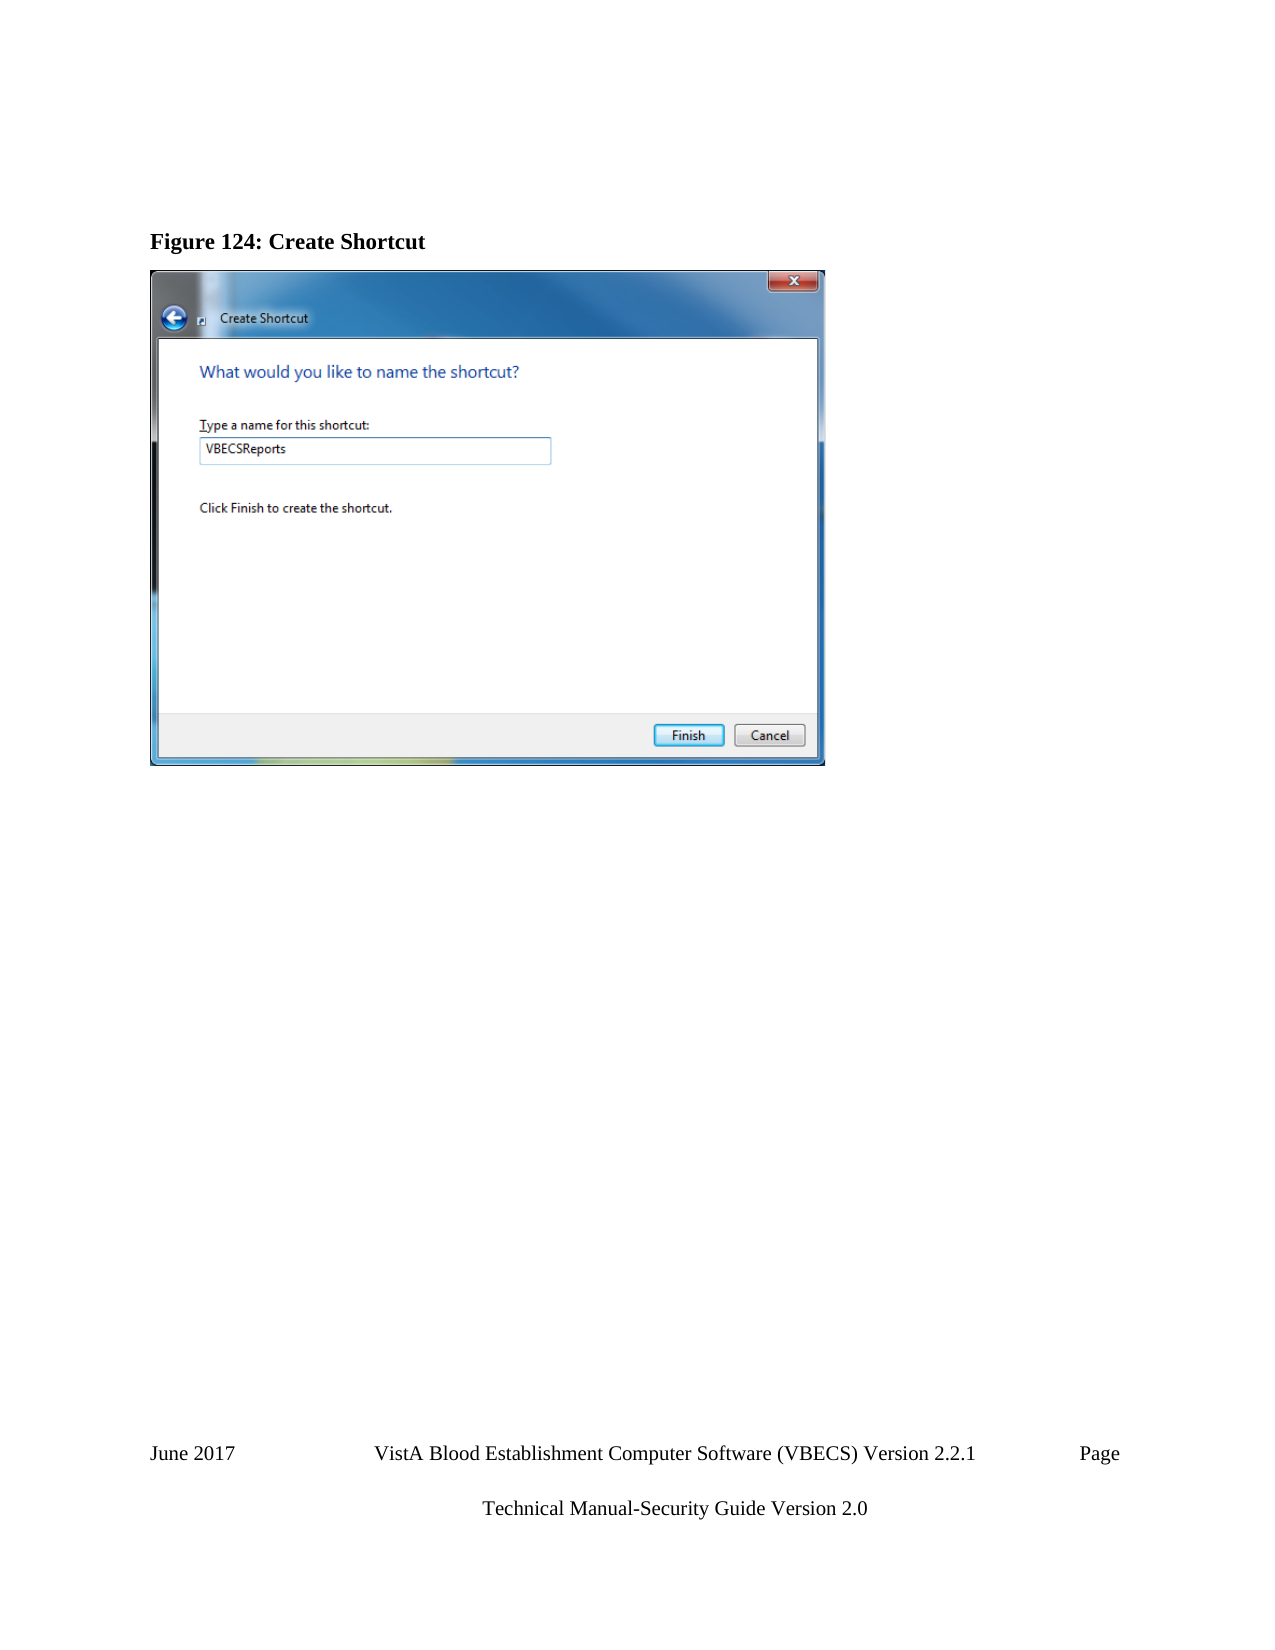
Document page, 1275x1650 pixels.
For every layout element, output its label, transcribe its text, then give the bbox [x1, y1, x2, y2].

picture [150, 270, 826, 766]
text Figure 124: Create Shortcut [150, 228, 1125, 254]
